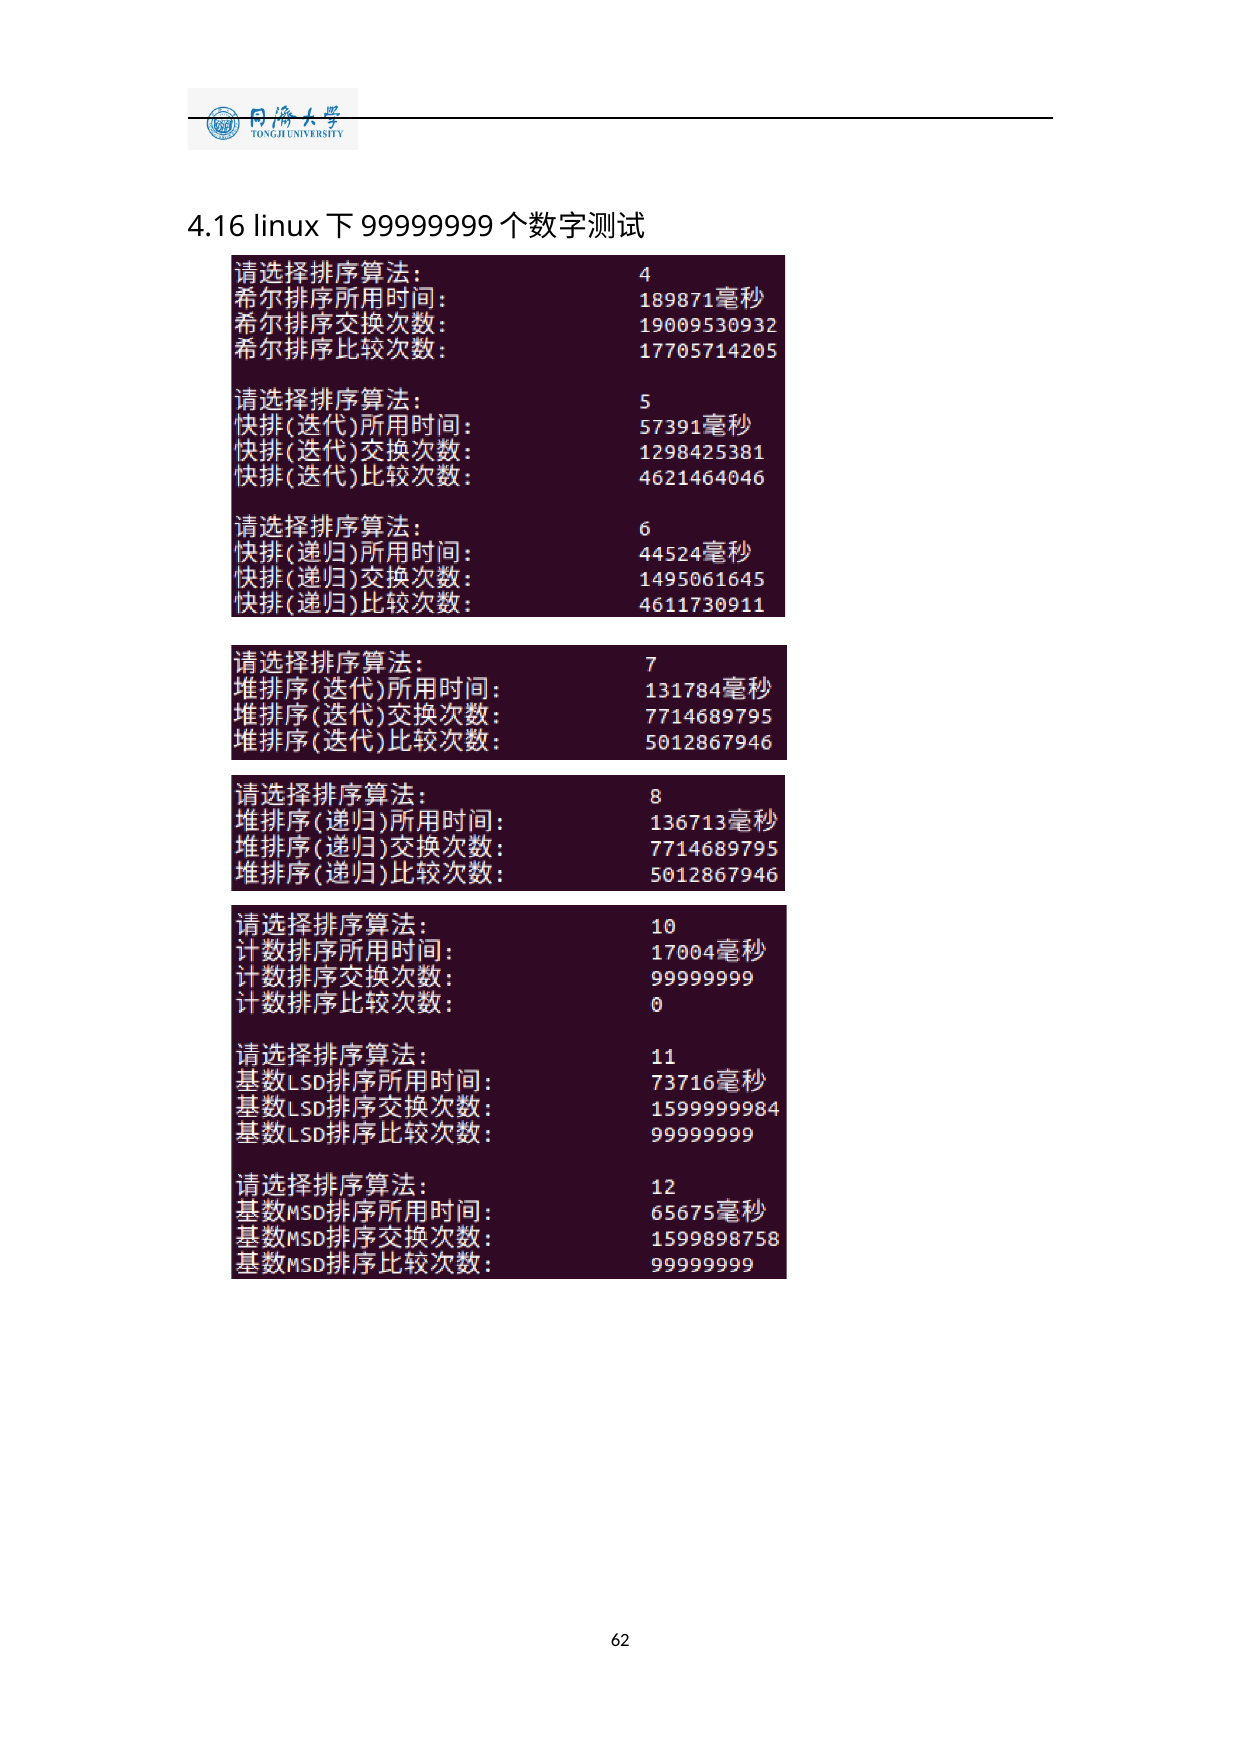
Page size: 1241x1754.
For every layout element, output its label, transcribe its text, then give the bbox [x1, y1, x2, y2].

picture [187, 88, 359, 150]
picture [231, 905, 787, 1279]
picture [231, 775, 785, 891]
picture [231, 645, 787, 760]
list 4.16 linux下99999999个数字测试 [187, 191, 1053, 256]
picture [231, 255, 786, 617]
